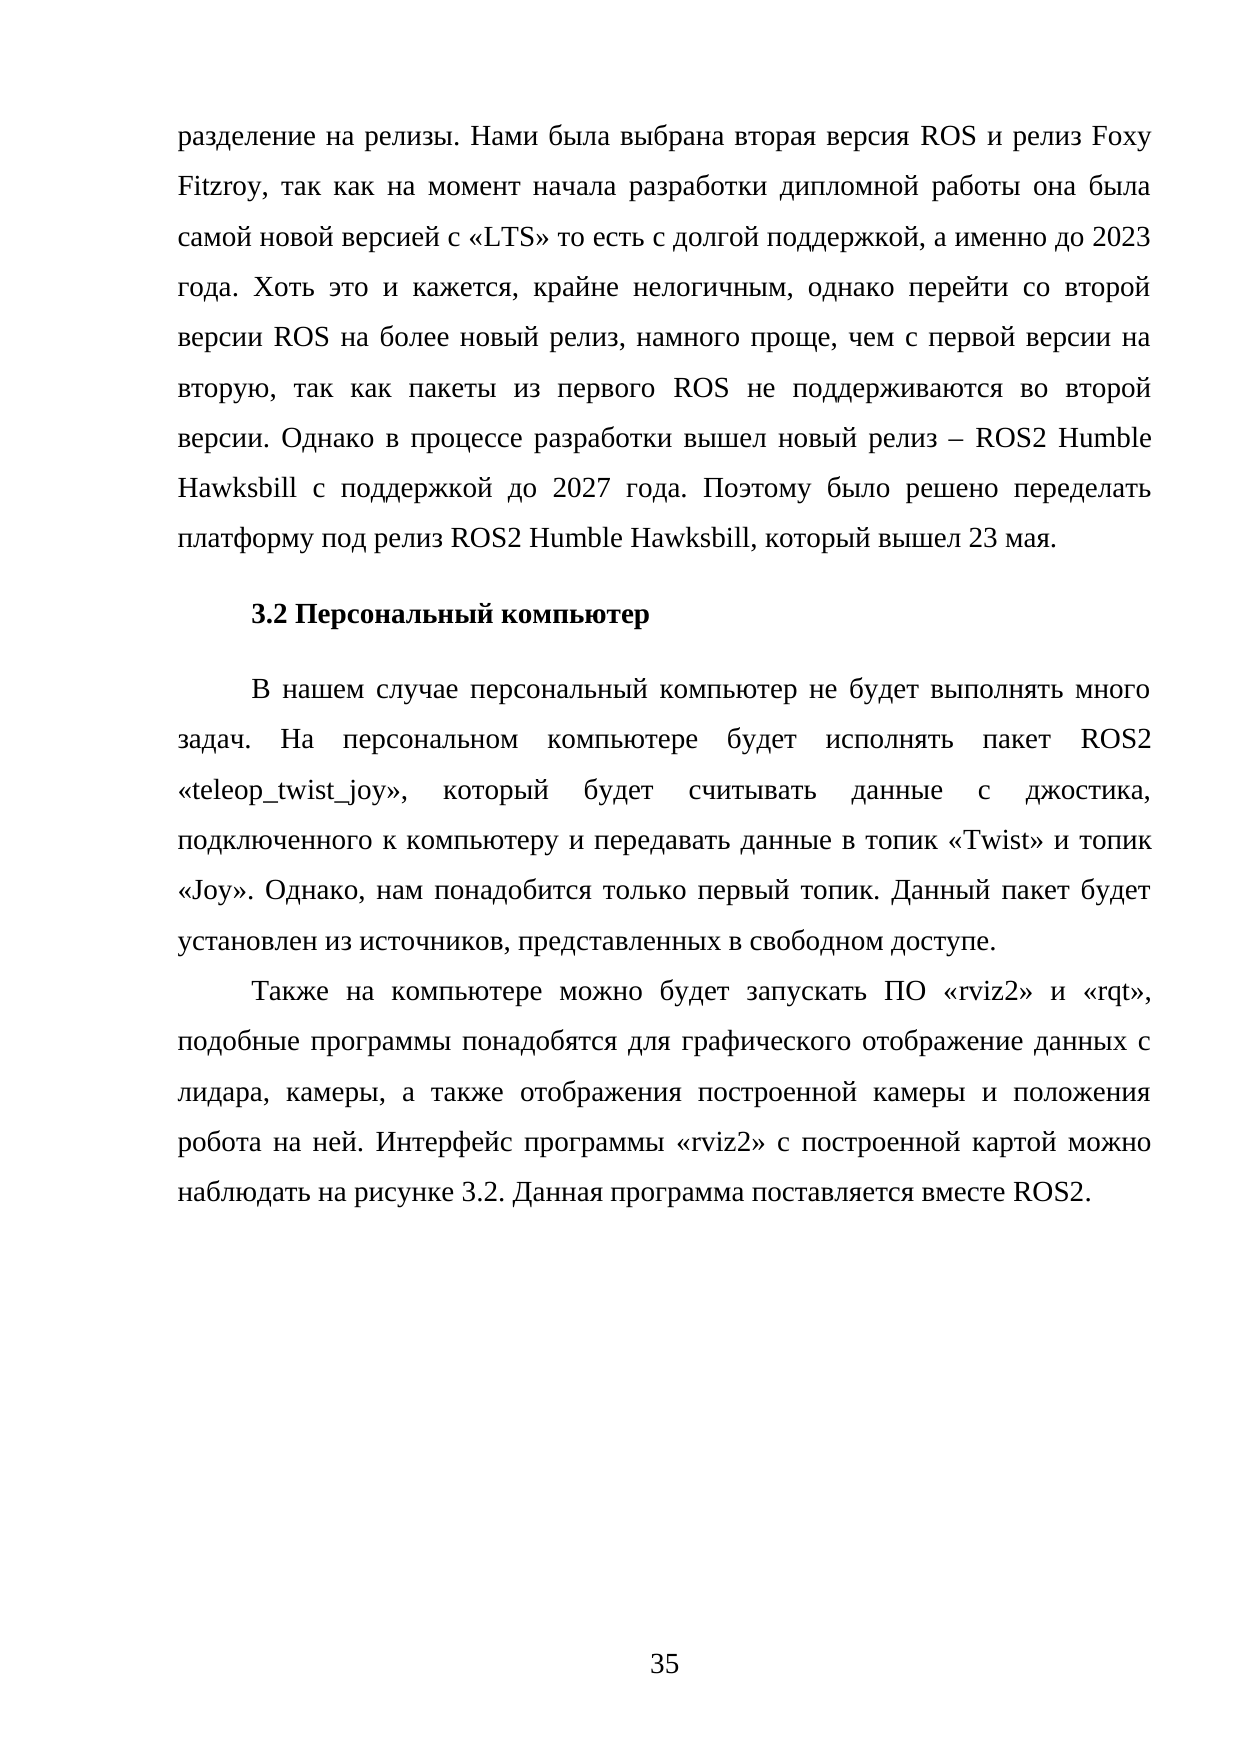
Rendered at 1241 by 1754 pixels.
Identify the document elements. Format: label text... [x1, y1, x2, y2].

text В нашем случае персональный компьютер не будет выполнять много задач. На персональном компьютере будет исполнять пакет ROS2 «teleop_twist_joy», который будет считывать данные с джостика, подключенного к компьютеру и передавать данные в топик «Twist» и топик «Joy». Однако, нам понадобится только первый топик. Данный пакет будет установлен из источников, представленных в свободном доступе. [177, 671, 1152, 956]
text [177, 118, 1152, 554]
text Также на компьютере можно будет запускать ПО «rviz2» и «rqt», подобные программы понадобятся для графического отображение данных с лидара, камеры, а также отображения построенной камеры и положения робота на ней. Интерфейс программы «rviz2» с построенной картой можно наблюдать на рисунке 3.2. Данная программа поставляется вместе ROS2. [177, 973, 1152, 1208]
subtitle 3.2 Персональный компьютер [177, 596, 1152, 629]
